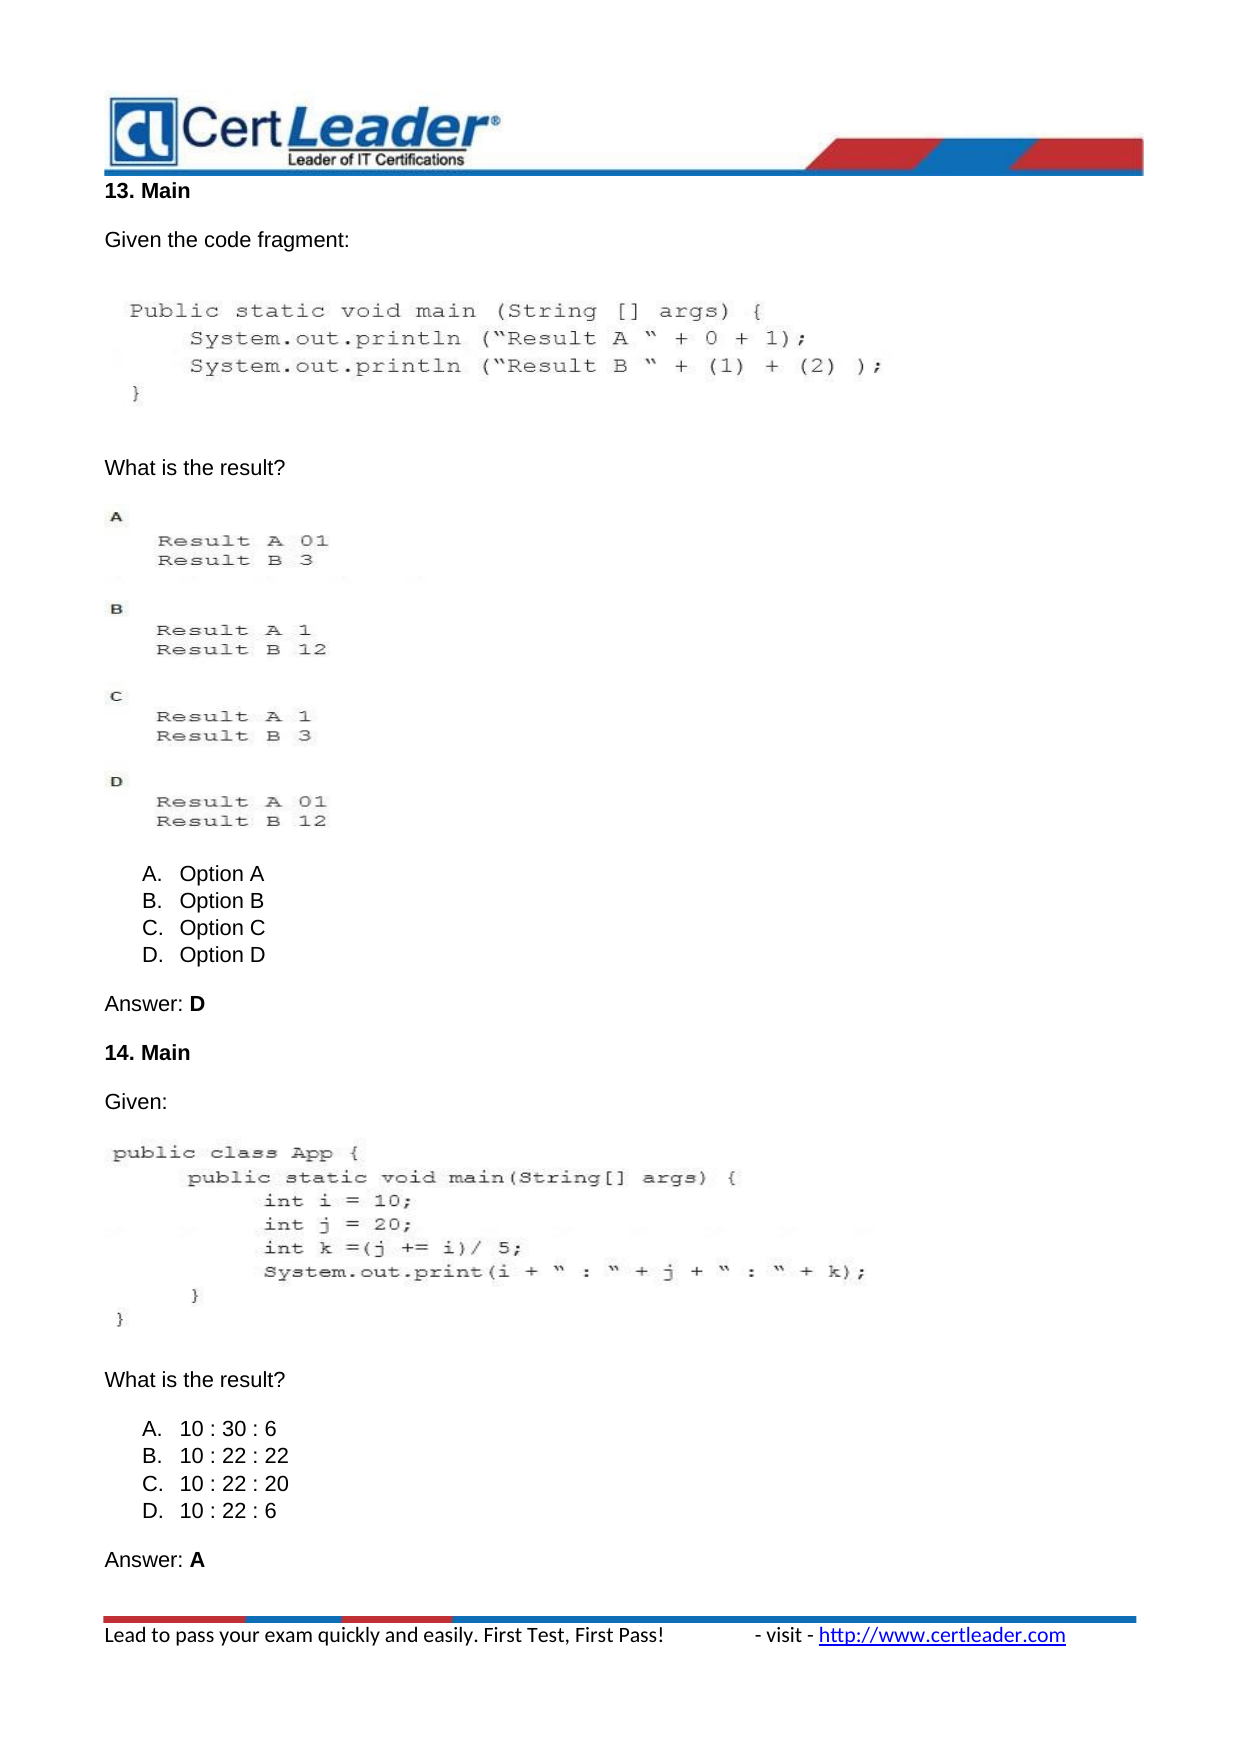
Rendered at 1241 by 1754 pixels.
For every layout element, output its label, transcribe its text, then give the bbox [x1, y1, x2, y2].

text What is the result? [104, 1367, 1136, 1392]
list 10 : 22 : 20 [142, 1471, 1136, 1496]
subtitle 13. Main [104, 178, 1136, 203]
picture [104, 276, 910, 432]
text Answer: D [104, 991, 1136, 1016]
list Option D [142, 942, 1136, 967]
list Option B [142, 888, 1136, 913]
text Given the code fragment: [104, 227, 1136, 252]
subtitle 14. Main [104, 1040, 1136, 1065]
picture [104, 504, 439, 837]
list 10 : 22 : 22 [142, 1443, 1136, 1468]
picture [103, 1616, 1137, 1623]
text Given: [104, 1089, 1136, 1114]
picture [104, 90, 1144, 176]
list 10 : 30 : 6 [142, 1416, 1136, 1441]
list Option C [142, 915, 1136, 940]
text Answer: A [104, 1547, 1136, 1572]
list Option A [142, 860, 1136, 886]
list 10 : 22 : 6 [142, 1498, 1136, 1523]
picture [104, 1138, 912, 1344]
text What is the result? [104, 455, 1136, 480]
